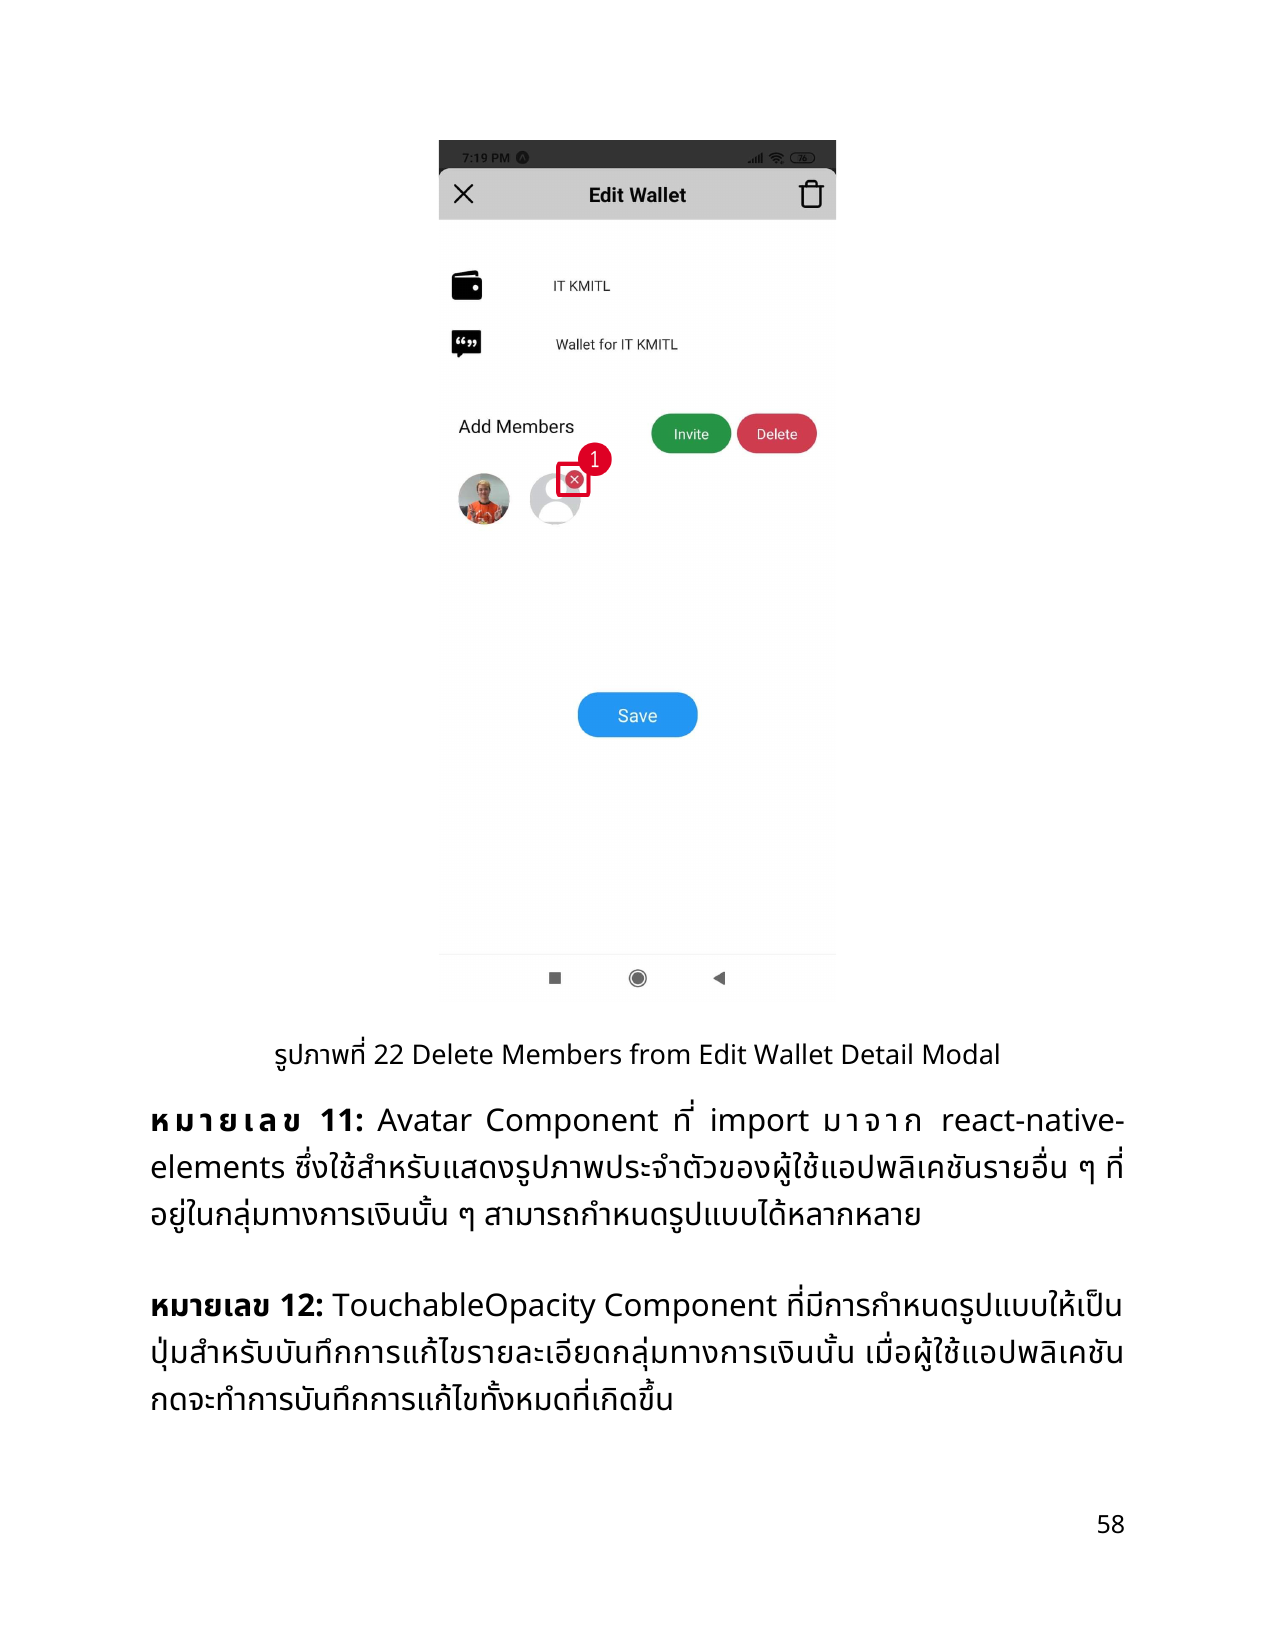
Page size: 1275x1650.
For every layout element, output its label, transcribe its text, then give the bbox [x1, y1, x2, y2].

text รูปภาพที่ 22 Delete Members from Edit Wallet Detail Modal [150, 1036, 1125, 1077]
text หมายเลข 11: Avatar Component ที่ import มาจาก react-native-elements ซึ่งใช้สำหรับแสดงรูปภาพประจำตัวของผู้ใช้แอปพลิเคชันรายอื่น ๆ ที่อยู่ในกลุ่มทางการเงินนั้น ๆ สามารถกำหนดรูปแบบได้หลากหลาย [150, 1098, 1125, 1240]
text หมายเลข 12: TouchableOpacity Component ที่มีการกำหนดรูปแบบให้เป็นปุ่มสำหรับบันทึกการแก้ไขรายละเอียดกลุ่มทางการเงินนั้น เมื่อผู้ใช้แอปพลิเคชันกดจะทำการบันทึกการแก้ไขทั้งหมดที่เกิดขึ้น [150, 1282, 1125, 1424]
picture [438, 140, 837, 1002]
